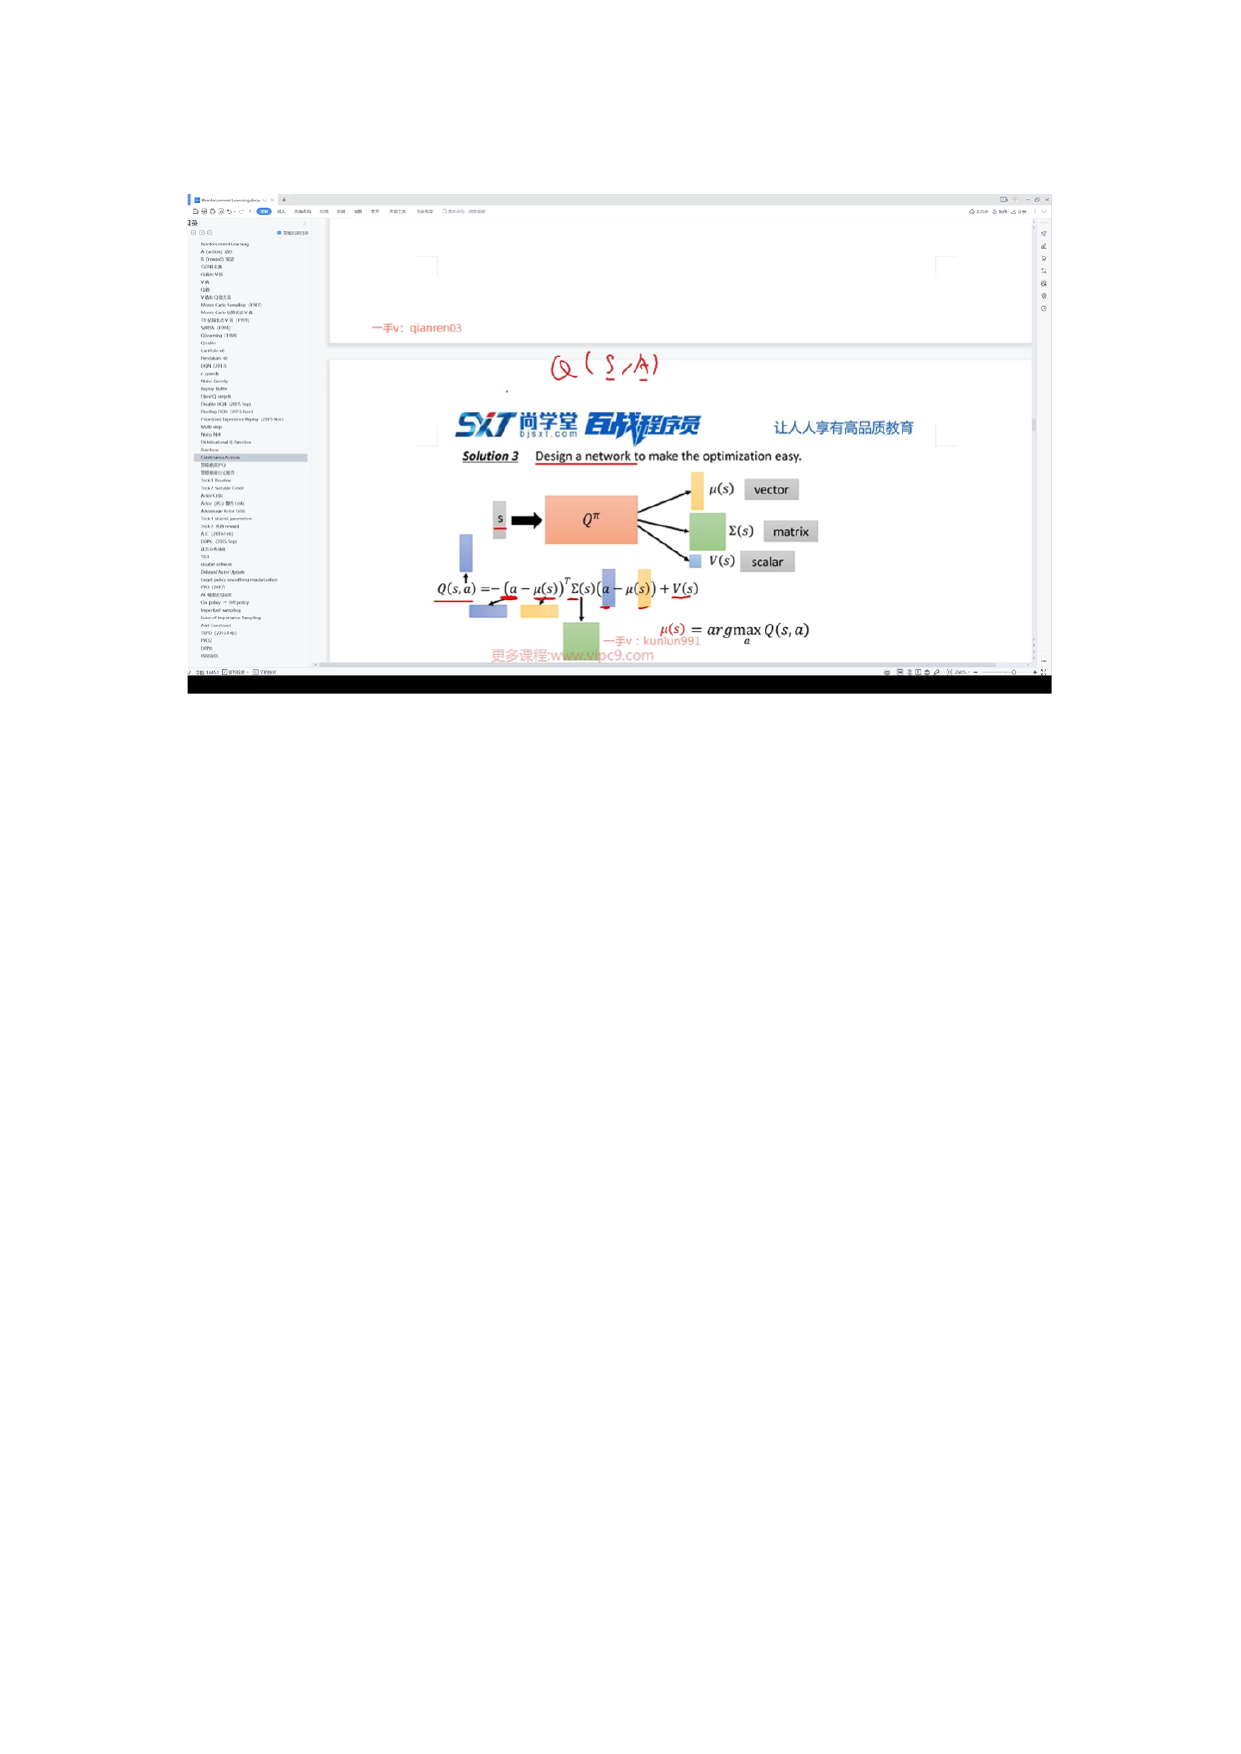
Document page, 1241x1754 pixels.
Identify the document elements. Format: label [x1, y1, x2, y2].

picture [187, 194, 1052, 694]
